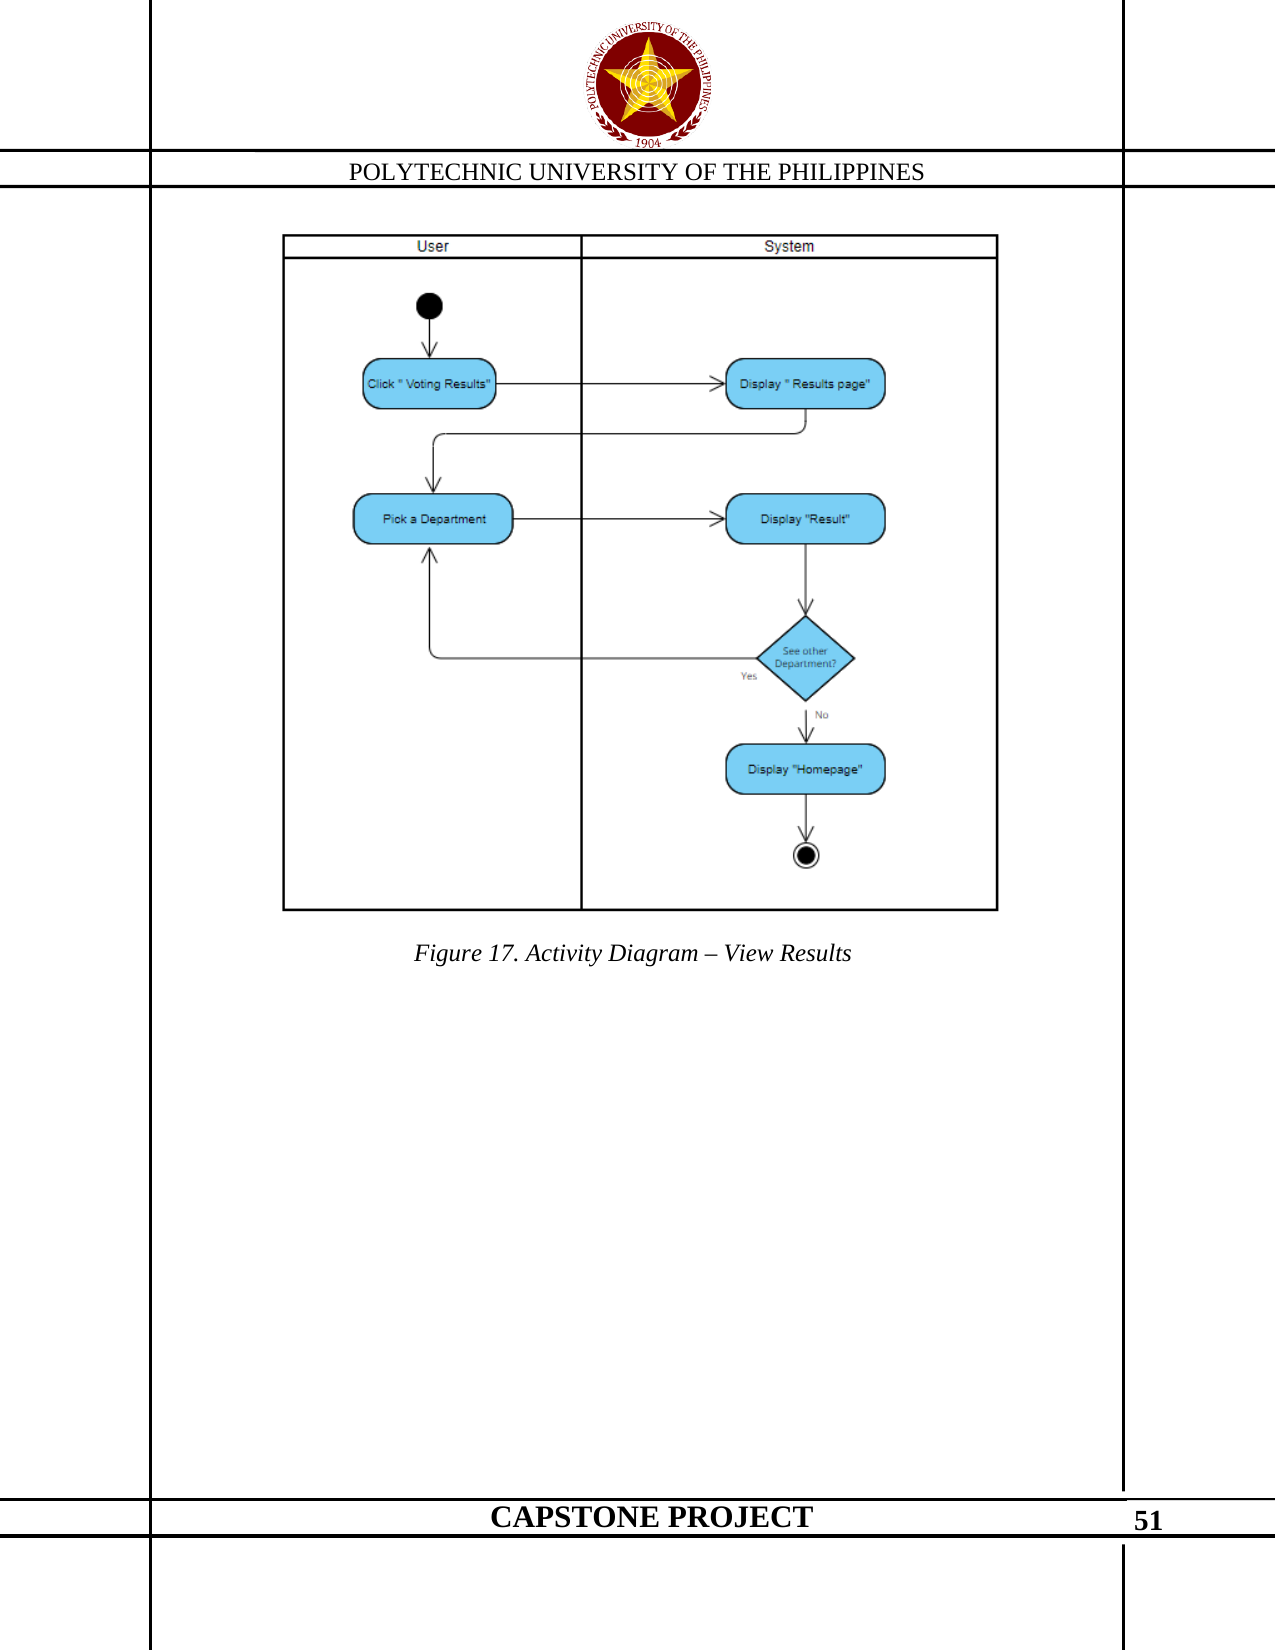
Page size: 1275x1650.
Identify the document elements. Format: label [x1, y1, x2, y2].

picture [275, 233, 1001, 915]
picture [583, 20, 712, 148]
